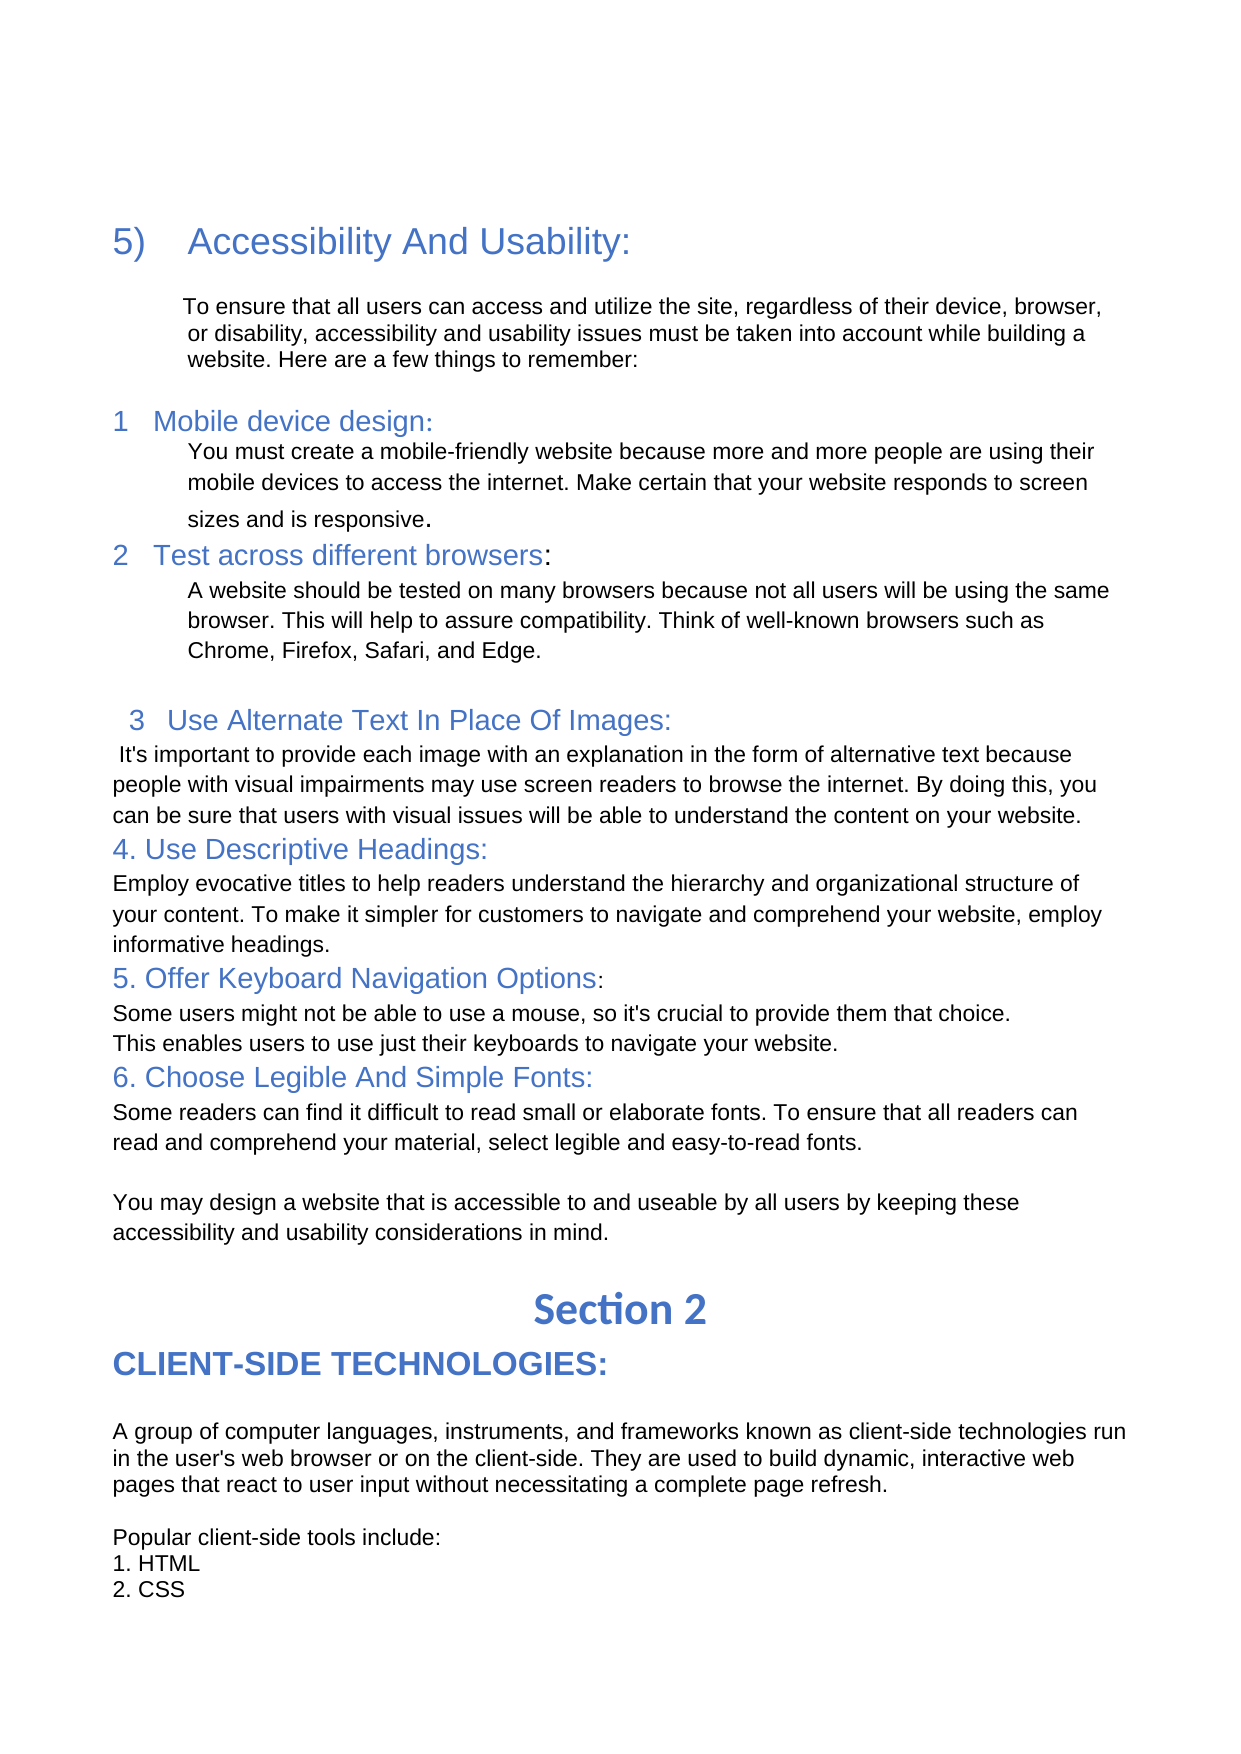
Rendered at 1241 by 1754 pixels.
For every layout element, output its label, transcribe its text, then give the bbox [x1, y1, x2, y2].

text 6. Choose Legible And Simple Fonts: [112, 1060, 1128, 1093]
list You must create a mobile-friendly website because more and more people are using their mobile devices to access the internet. Make certain that your website responds to screen sizes and is responsive. [187, 438, 1128, 533]
text CLIENT-SIDE TECHNOLOGIES: [112, 1344, 1128, 1382]
text Popular client-side tools include: [112, 1524, 1128, 1550]
text Section 2 [112, 1280, 1128, 1336]
text 2 Test across different browsers: [112, 538, 1128, 572]
list A website should be tested on many browsers because not all users will be using the same browser. This will help to assure compatibility. Think of well-known browsers such as Chrome, Firefox, Safari, and Edge. [187, 577, 1128, 664]
text 4. Use Descriptive Headings: [112, 832, 1128, 865]
text Some readers can find it difficult to read small or elaborate fonts. To ensure that all readers can read and comprehend your material, select legible and easy-to-read fonts. [112, 1098, 1128, 1155]
text 5. Offer Keyboard Navigation Options: [112, 961, 1128, 994]
text 5) Accessibility And Usability: [112, 219, 1128, 263]
text To ensure that all users can access and utilize the site, regardless of their device, browser, or disability, accessibility and usability issues must be taken into account while building a website. Here are a few things to remember: [112, 293, 1128, 372]
text 1 Mobile device design: [112, 403, 1128, 438]
text It's important to provide each image with an explanation in the form of alternative text because people with visual impairments may use screen readers to browse the internet. By doing this, you can be sure that users with visual issues will be able to understand the content on your website. [112, 741, 1128, 828]
text This enables users to use just their keyboards to navigate your website. [112, 1030, 1128, 1056]
text 1. HTML [112, 1550, 1128, 1576]
text 2. CSS [112, 1576, 1128, 1603]
text Employ evocative titles to help readers understand the hierarchy and organizational structure of your content. To make it simpler for customers to navigate and comprehend your website, employ informative headings. [112, 870, 1128, 957]
text 3 Use Alternate Text In Place Of Images: [112, 703, 1128, 736]
text You may design a website that is accessible to and useable by all users by keeping these accessibility and usability considerations in mind. [112, 1189, 1128, 1246]
text A group of computer languages, instruments, and frameworks known as client-side technologies run in the user's web browser or on the client-side. They are used to build dynamic, interactive web pages that react to user input without necessitating a complete page refresh. [112, 1418, 1128, 1497]
text Some users might not be able to use a mouse, so it's crucial to provide them that choice. [112, 999, 1128, 1026]
